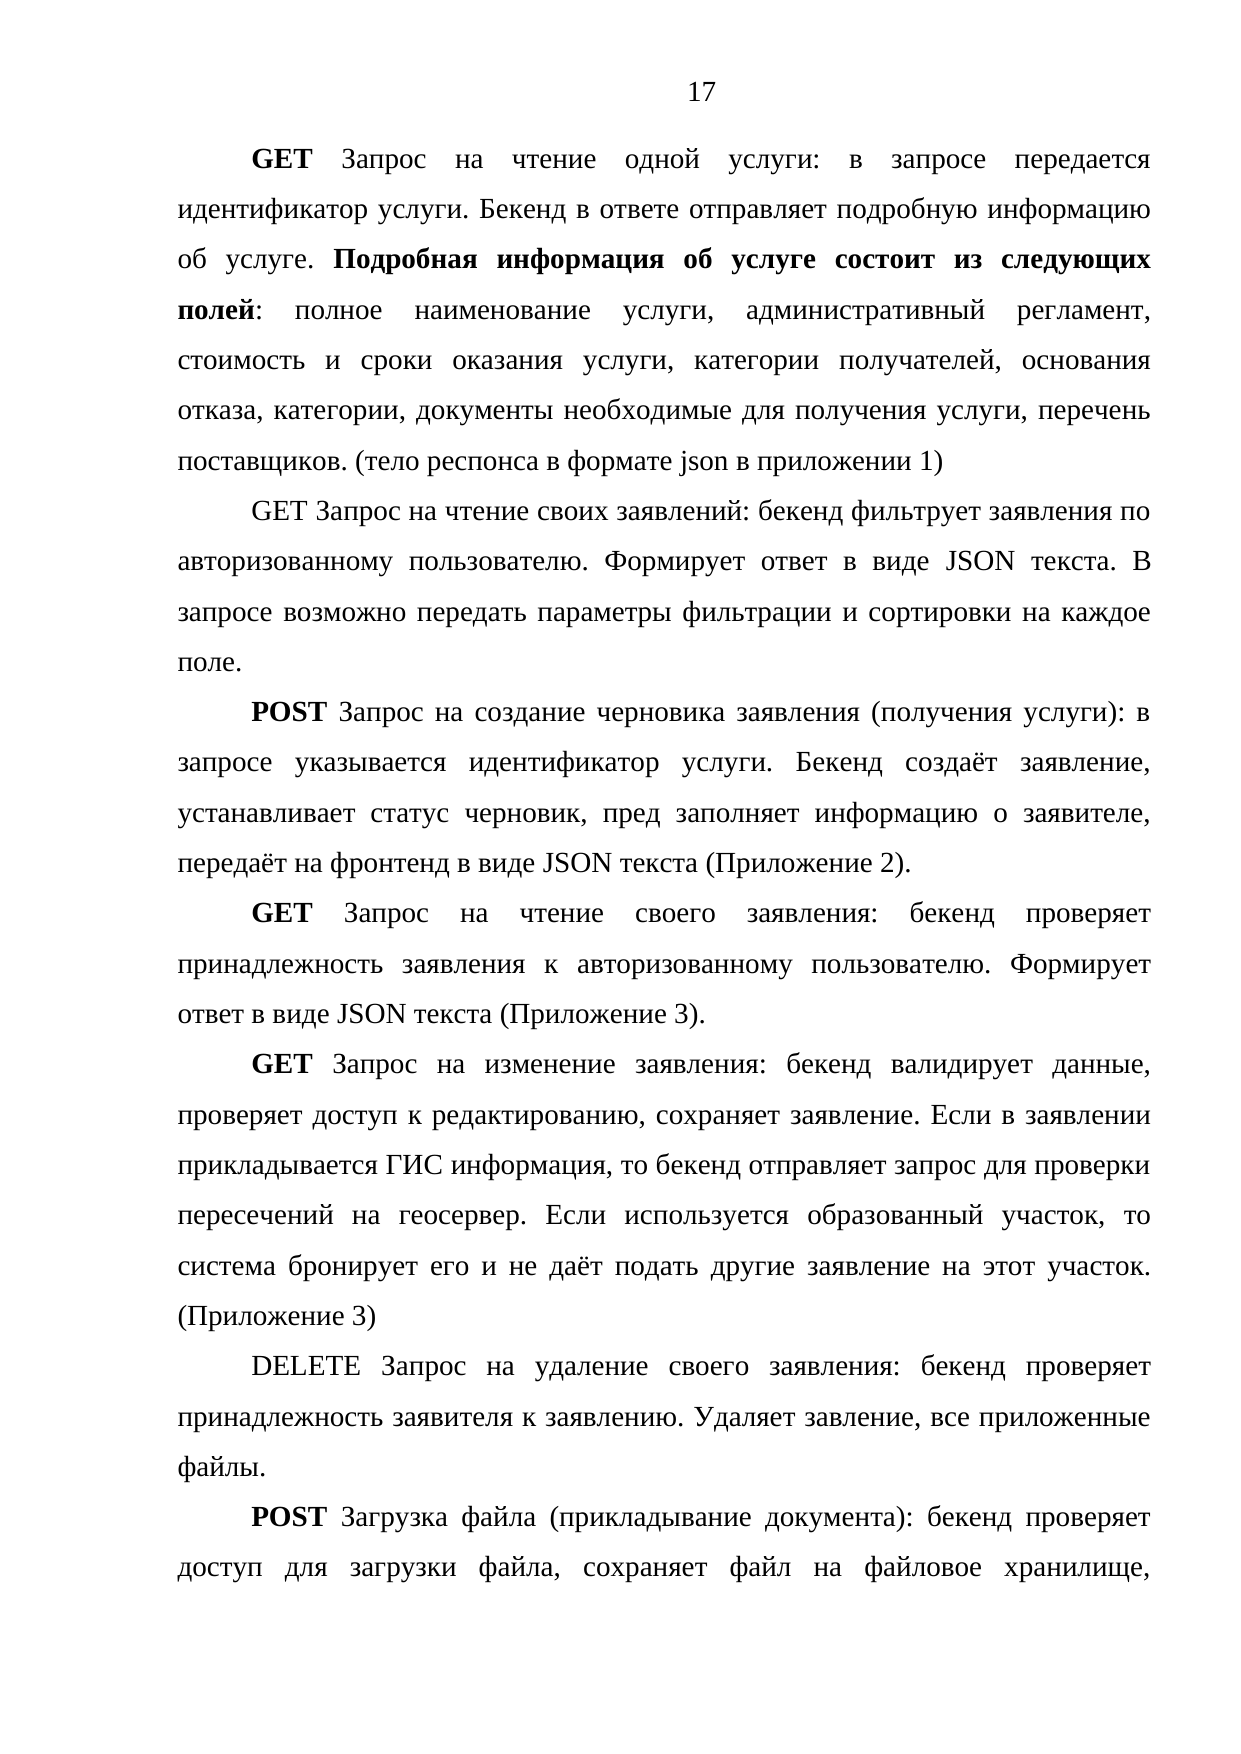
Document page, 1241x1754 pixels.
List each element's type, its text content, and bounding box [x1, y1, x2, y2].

text GET Запрос на чтение своих заявлений: бекенд фильтрует заявления по авторизованному пользователю. Формирует ответ в виде JSON текста. В запросе возможно передать параметры фильтрации и сортировки на каждое поле. [177, 493, 1152, 677]
text GET Запрос на изменение заявления: бекенд валидирует данные, проверяет доступ к редактированию, сохраняет заявление. Если в заявлении прикладывается ГИС информация, то бекенд отправляет запрос для проверки пересечений на геосервер. Если используется образованный участок, то система бронирует его и не даёт подать другие заявление на этот участок. (Приложение 3) [177, 1046, 1152, 1332]
text GET Запрос на чтение своего заявления: бекенд проверяет принадлежность заявления к авторизованному пользователю. Формирует ответ в виде JSON текста (Приложение 3). [177, 896, 1152, 1030]
text DELETE Запрос на удаление своего заявления: бекенд проверяет принадлежность заявителя к заявлению. Удаляет завление, все приложенные файлы. [177, 1348, 1152, 1482]
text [177, 1499, 1152, 1583]
text POST Запрос на создание черновика заявления (получения услуги): в запросе указывается идентификатор услуги. Бекенд создаёт заявление, устанавливает статус черновик, пред заполняет информацию о заявителе, передаёт на фронтенд в виде JSON текста (Приложение 2). [177, 694, 1152, 879]
text GET Запрос на чтение одной услуги: в запросе передается идентификатор услуги. Бекенд в ответе отправляет подробную информацию об услуге. Подробная информация об услуге состоит из следующих полей: полное наименование услуги, административный регламент, стоимость и сроки оказания услуги, категории получателей, основания отказа, категории, документы необходимые для получения услуги, перечень поставщиков. (тело респонса в формате json в приложении 1) [177, 141, 1152, 476]
